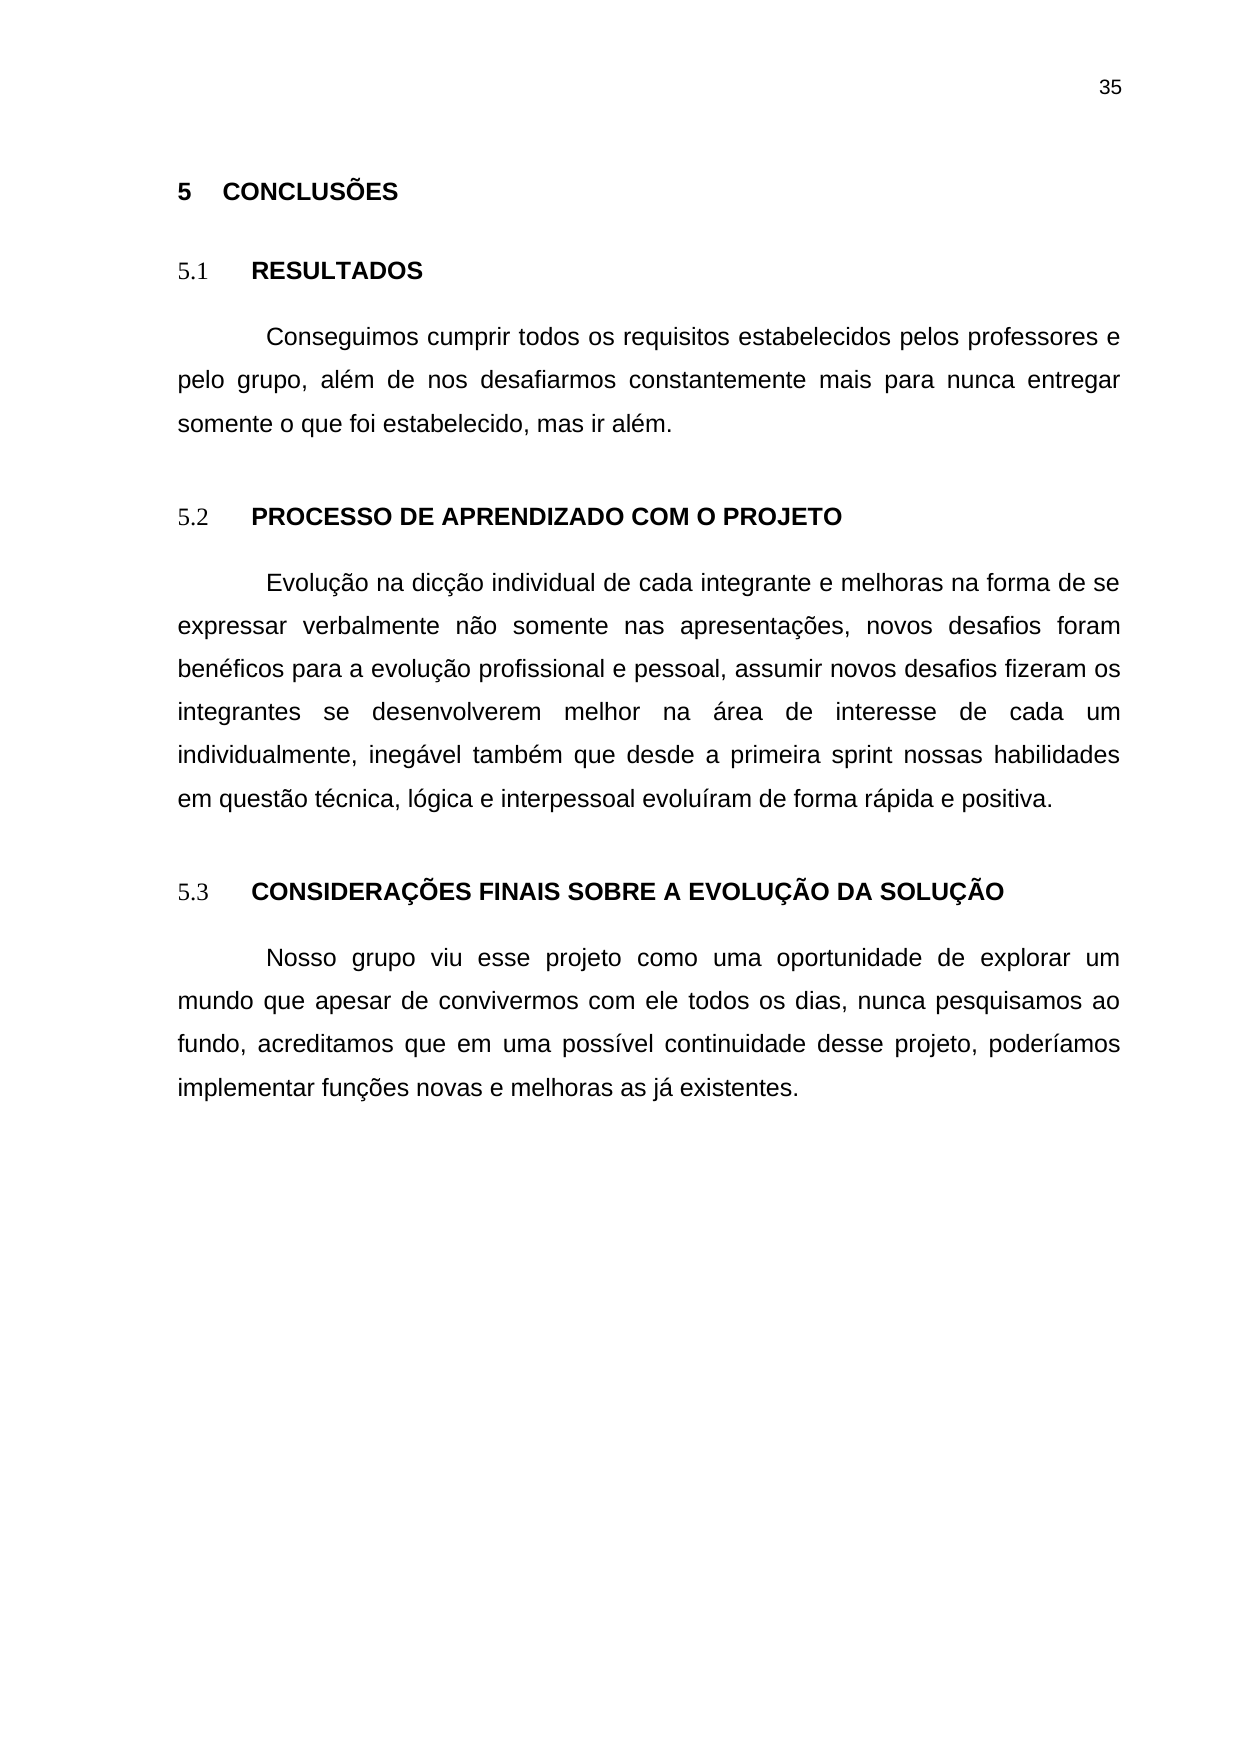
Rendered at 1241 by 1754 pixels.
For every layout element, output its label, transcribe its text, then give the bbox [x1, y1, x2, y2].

subtitle Considerações finais sobre A evolução da solução [177, 877, 1122, 906]
text Conseguimos cumprir todos os requisitos estabelecidos pelos professores e pelo grupo, além de nos desafiarmos constantemente mais para nunca entregar somente o que foi estabelecido, mas ir além. [177, 322, 1122, 437]
text Nosso grupo viu esse projeto como uma oportunidade de explorar um mundo que apesar de convivermos com ele todos os dias, nunca pesquisamos ao fundo, acreditamos que em uma possível continuidade desse projeto, poderíamos implementar funções novas e melhoras as já existentes. [177, 943, 1122, 1101]
subtitle Processo de aprendizado com o projeto [177, 502, 1122, 531]
text Evolução na dicção individual de cada integrante e melhoras na forma de se expressar verbalmente não somente nas apresentações, novos desafios foram benéficos para a evolução profissional e pessoal, assumir novos desafios fizeram os integrantes se desenvolverem melhor na área de interesse de cada um individualmente, inegável também que desde a primeira sprint nossas habilidades em questão técnica, lógica e interpessoal evoluíram de forma rápida e positiva. [177, 568, 1122, 812]
subtitle resultados [177, 256, 1122, 285]
subtitle CONCLUSÕES [177, 177, 1122, 206]
